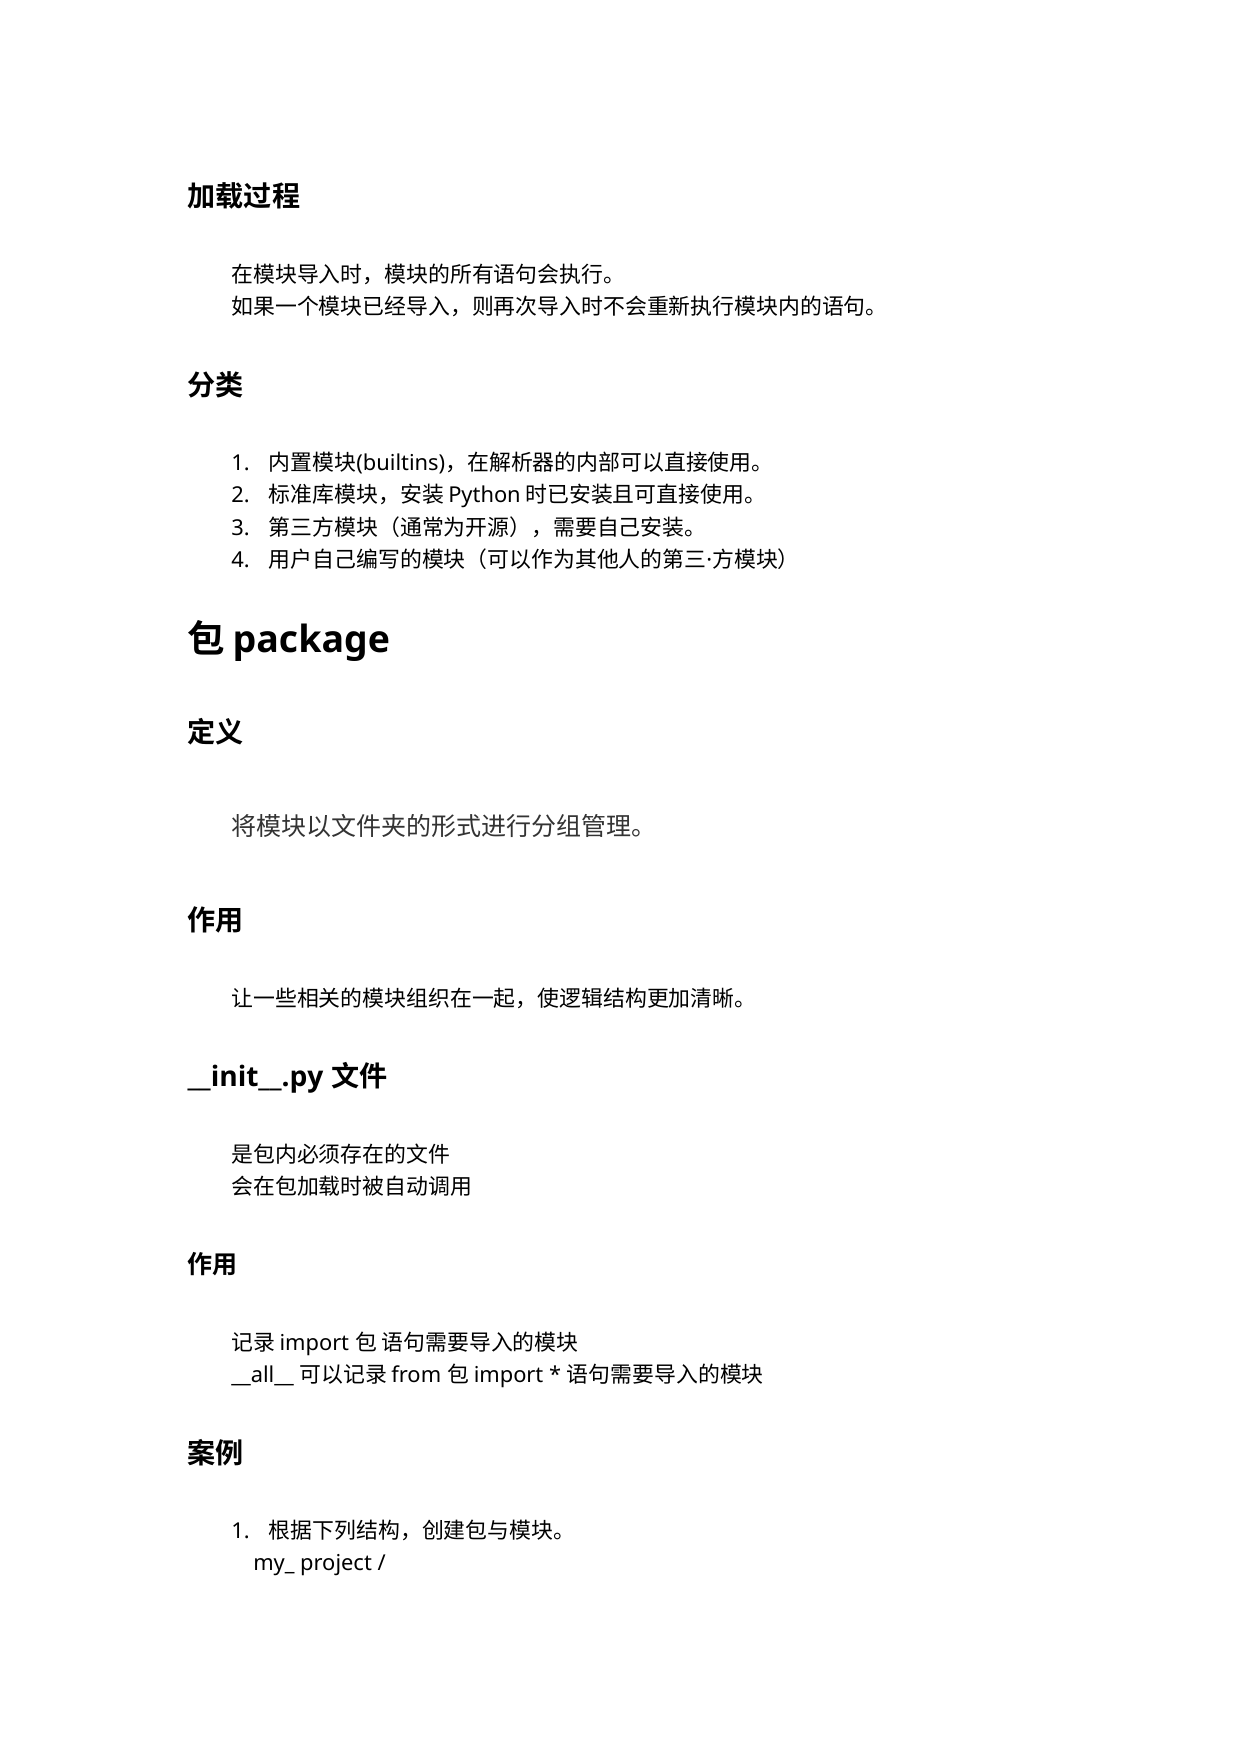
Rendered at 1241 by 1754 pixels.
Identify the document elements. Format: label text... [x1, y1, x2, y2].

subtitle 包package [187, 604, 1053, 669]
subtitle 案例 [187, 1419, 1053, 1484]
list 第三方模块（通常为开源），需要自己安装。 [231, 509, 1053, 542]
text 在模块导入时，模块的所有语句会执行。 [231, 256, 1053, 289]
text 将模块以文件夹的形式进行分组管理。 [187, 792, 1053, 857]
subtitle 加载过程 [187, 162, 1053, 227]
list 用户自己编写的模块（可以作为其他人的第三·方模块） [231, 542, 1053, 574]
text my_ project / [253, 1545, 1053, 1578]
text 如果一个模块已经导入，则再次导入时不会重新执行模块内的语句。 [231, 289, 1053, 321]
text 会在包加载时被自动调用 [209, 1169, 1053, 1201]
subtitle __init__.py 文件 [187, 1042, 1053, 1107]
text __all__ 可以记录from 包 import * 语句需要导入的模块 [187, 1357, 1053, 1389]
list 标准库模块，安装Python时已安装且可直接使用。 [231, 477, 1053, 509]
text 是包内必须存在的文件 [209, 1136, 1053, 1169]
subtitle 作用 [187, 886, 1053, 951]
text 记录import 包 语句需要导入的模块 [187, 1324, 1053, 1357]
subtitle 定义 [187, 698, 1053, 763]
text 让一些相关的模块组织在一起，使逻辑结构更加清晰。 [231, 980, 1053, 1013]
subtitle 分类 [187, 350, 1053, 415]
subtitle 作用 [187, 1230, 1053, 1295]
list 内置模块(builtins)，在解析器的内部可以直接使用。 [231, 444, 1053, 477]
list 根据下列结构，创建包与模块。 [231, 1513, 1053, 1545]
